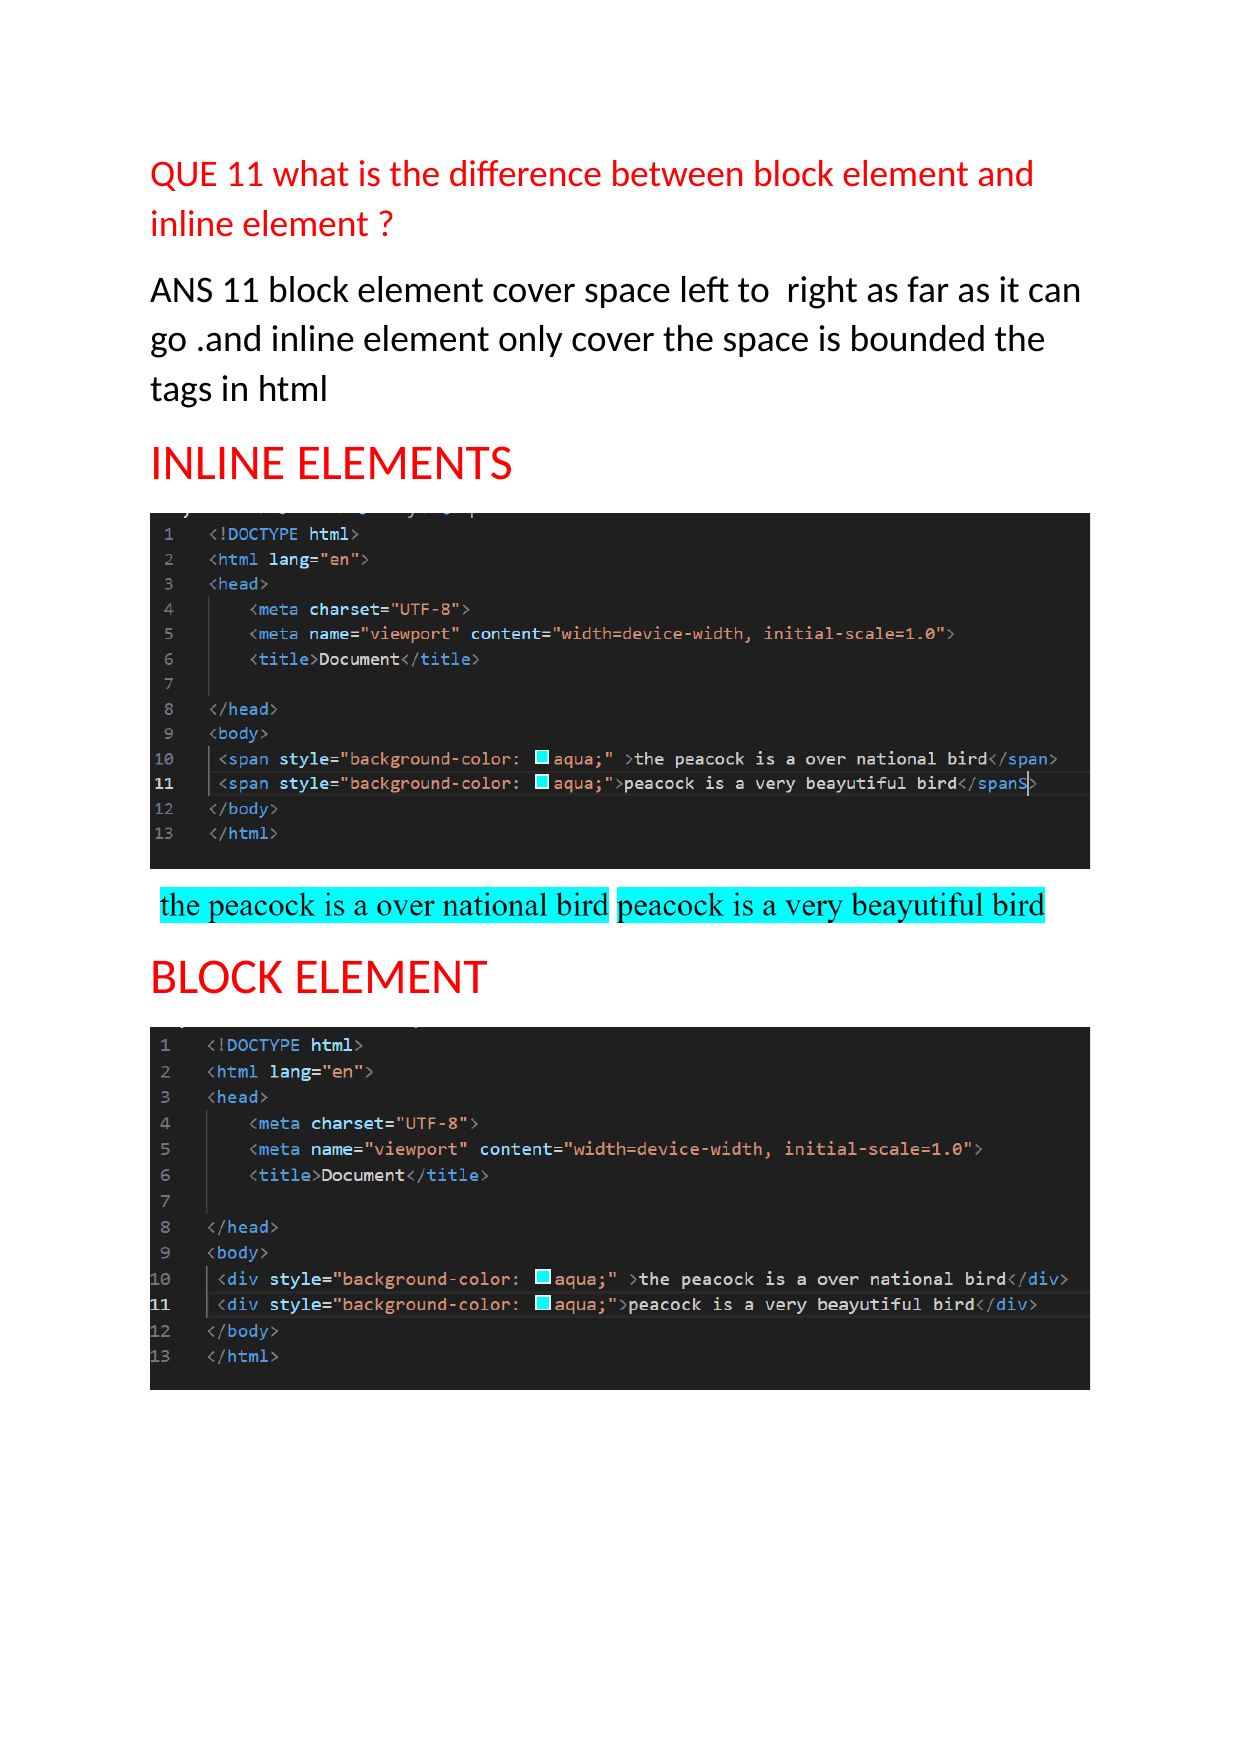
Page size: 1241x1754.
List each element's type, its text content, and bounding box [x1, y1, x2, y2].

text BLOCK ELEMENT [150, 945, 1090, 1006]
picture [150, 887, 1091, 926]
text ANS 11 block element cover space left to right as far as it can go .and inline element only cover the space is bounded the tags in html [150, 266, 1090, 410]
picture [150, 513, 1091, 869]
text INLINE ELEMENTS [150, 431, 1090, 492]
picture [150, 1027, 1091, 1390]
text QUE 11 what is the difference between block element and inline element ? [150, 150, 1090, 245]
